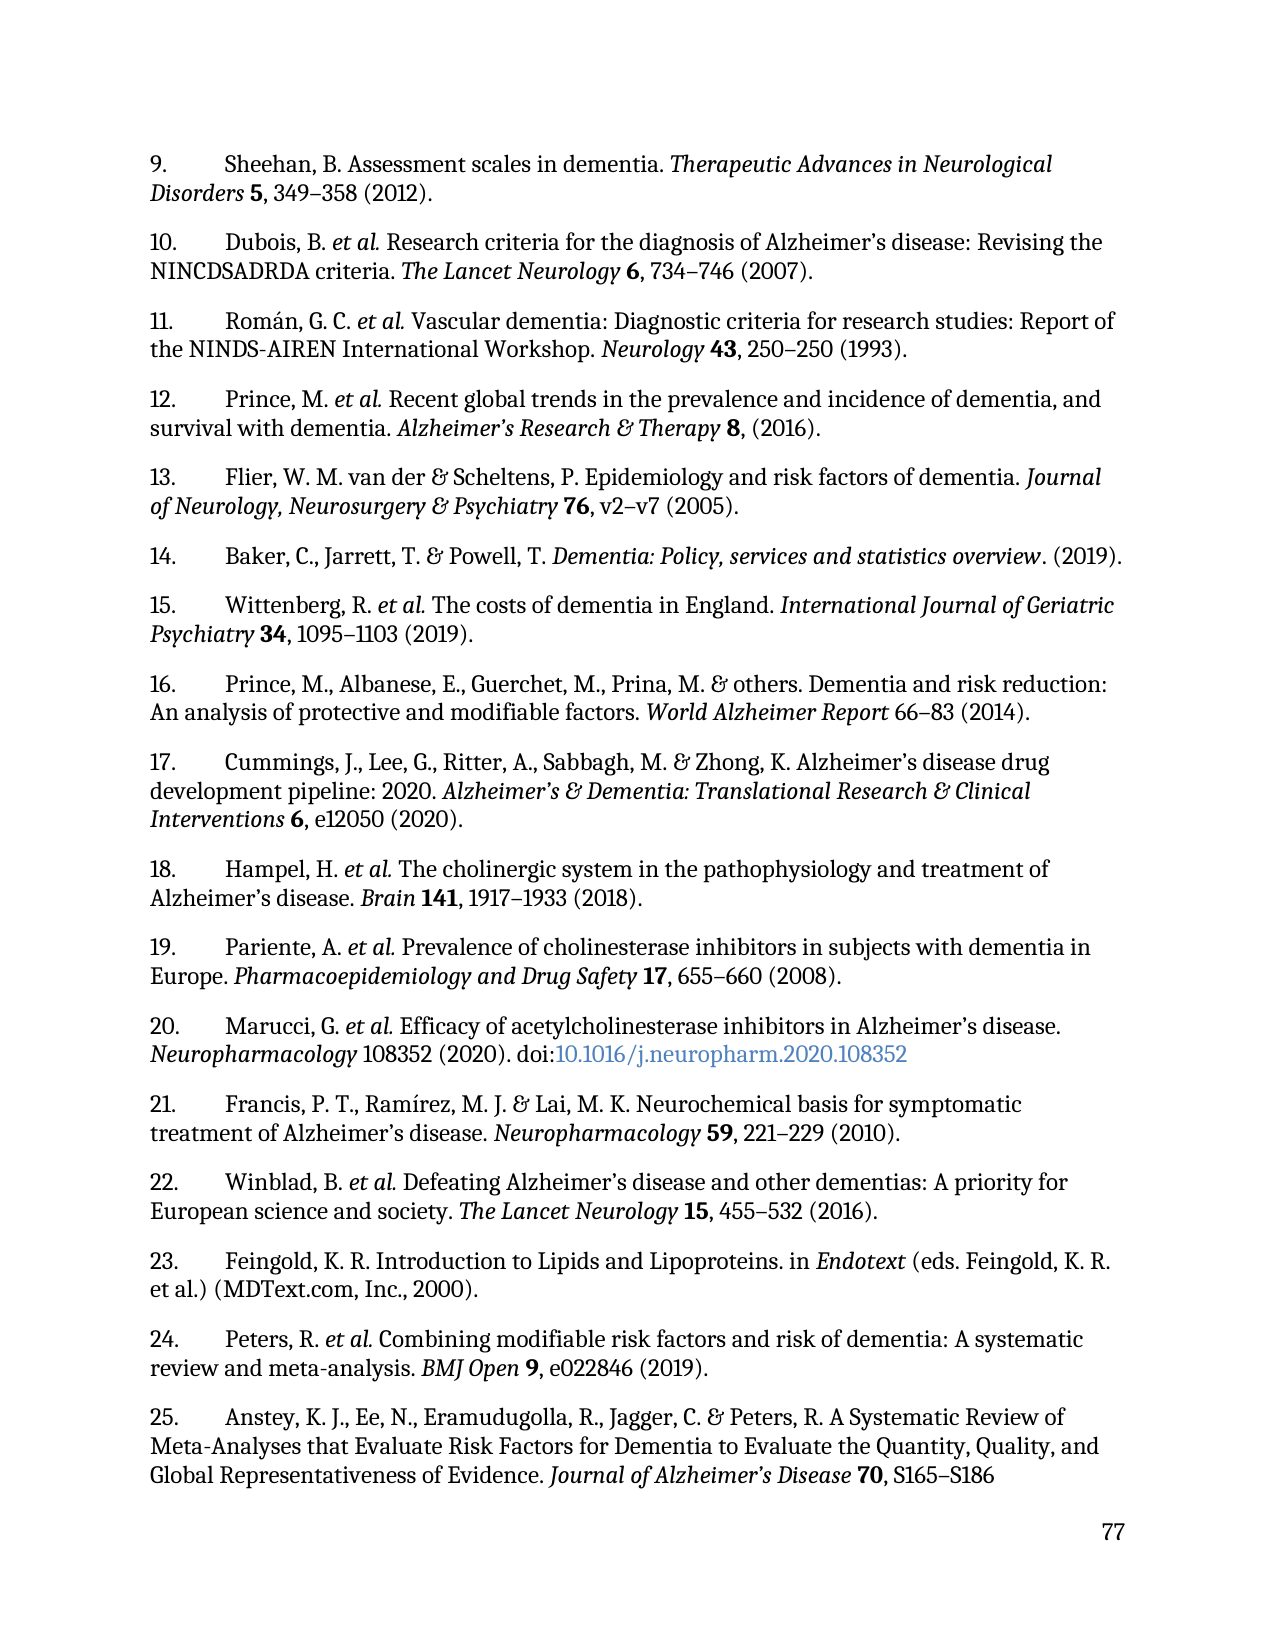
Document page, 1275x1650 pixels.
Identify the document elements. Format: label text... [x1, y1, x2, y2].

text 24. Peters, R. et al. Combining modifiable risk factors and risk of dementia: A systematic review and meta-analysis. BMJ Open 9, e022846 (2019). [150, 1325, 1125, 1382]
text 9. Sheehan, B. Assessment scales in dementia. Therapeutic Advances in Neurological Disorders 5, 349–358 (2012). [150, 150, 1125, 207]
text 17. Cummings, J., Lee, G., Ritter, A., Sabbagh, M. & Zhong, K. Alzheimer’s disease drug development pipeline: 2020. Alzheimer’s & Dementia: Translational Research & Clinical Interventions 6, e12050 (2020). [150, 748, 1125, 834]
text 13. Flier, W. M. van der & Scheltens, P. Epidemiology and risk factors of dementia. Journal of Neurology, Neurosurgery & Psychiatry 76, v2–v7 (2005). [150, 463, 1125, 521]
text 14. Baker, C., Jarrett, T. & Powell, T. Dementia: Policy, services and statistics overview. (2019). [150, 542, 1125, 570]
text 16. Prince, M., Albanese, E., Guerchet, M., Prina, M. & others. Dementia and risk reduction: An analysis of protective and modifiable factors. World Alzheimer Report 66–83 (2014). [150, 669, 1125, 727]
text 10. Dubois, B. et al. Research criteria for the diagnosis of Alzheimer’s disease: Revising the NINCDSADRDA criteria. The Lancet Neurology 6, 734–746 (2007). [150, 228, 1125, 286]
text 12. Prince, M. et al. Recent global trends in the prevalence and incidence of dementia, and survival with dementia. Alzheimer’s Research & Therapy 8, (2016). [150, 385, 1125, 442]
text 25. Anstey, K. J., Ee, N., Eramudugolla, R., Jagger, C. & Peters, R. A Systematic Review of Meta-Analyses that Evaluate Risk Factors for Dementia to Evaluate the Quantity, Quality, and Global Representativeness of Evidence. Journal of Alzheimer’s Disease 70, S165–S186 [150, 1403, 1125, 1489]
text 19. Pariente, A. et al. Prevalence of cholinesterase inhibitors in subjects with dementia in Europe. Pharmacoepidemiology and Drug Safety 17, 655–660 (2008). [150, 933, 1125, 991]
text 21. Francis, P. T., Ramírez, M. J. & Lai, M. K. Neurochemical basis for symptomatic treatment of Alzheimer’s disease. Neuropharmacology 59, 221–229 (2010). [150, 1090, 1125, 1147]
text 22. Winblad, B. et al. Defeating Alzheimer’s disease and other dementias: A priority for European science and society. The Lancet Neurology 15, 455–532 (2016). [150, 1168, 1125, 1226]
text 11. Román, G. C. et al. Vascular dementia: Diagnostic criteria for research studies: Report of the NINDS-AIREN International Workshop. Neurology 43, 250–250 (1993). [150, 307, 1125, 364]
text 15. Wittenberg, R. et al. The costs of dementia in England. International Journal of Geriatric Psychiatry 34, 1095–1103 (2019). [150, 591, 1125, 649]
text 20. Marucci, G. et al. Efficacy of acetylcholinesterase inhibitors in Alzheimer’s disease. Neuropharmacology 108352 (2020). doi:10.1016/j.neuropharm.2020.108352 [150, 1012, 1125, 1069]
text 18. Hampel, H. et al. The cholinergic system in the pathophysiology and treatment of Alzheimer’s disease. Brain 141, 1917–1933 (2018). [150, 855, 1125, 912]
text 23. Feingold, K. R. Introduction to Lipids and Lipoproteins. in Endotext (eds. Feingold, K. R. et al.) (MDText.com, Inc., 2000). [150, 1247, 1125, 1304]
